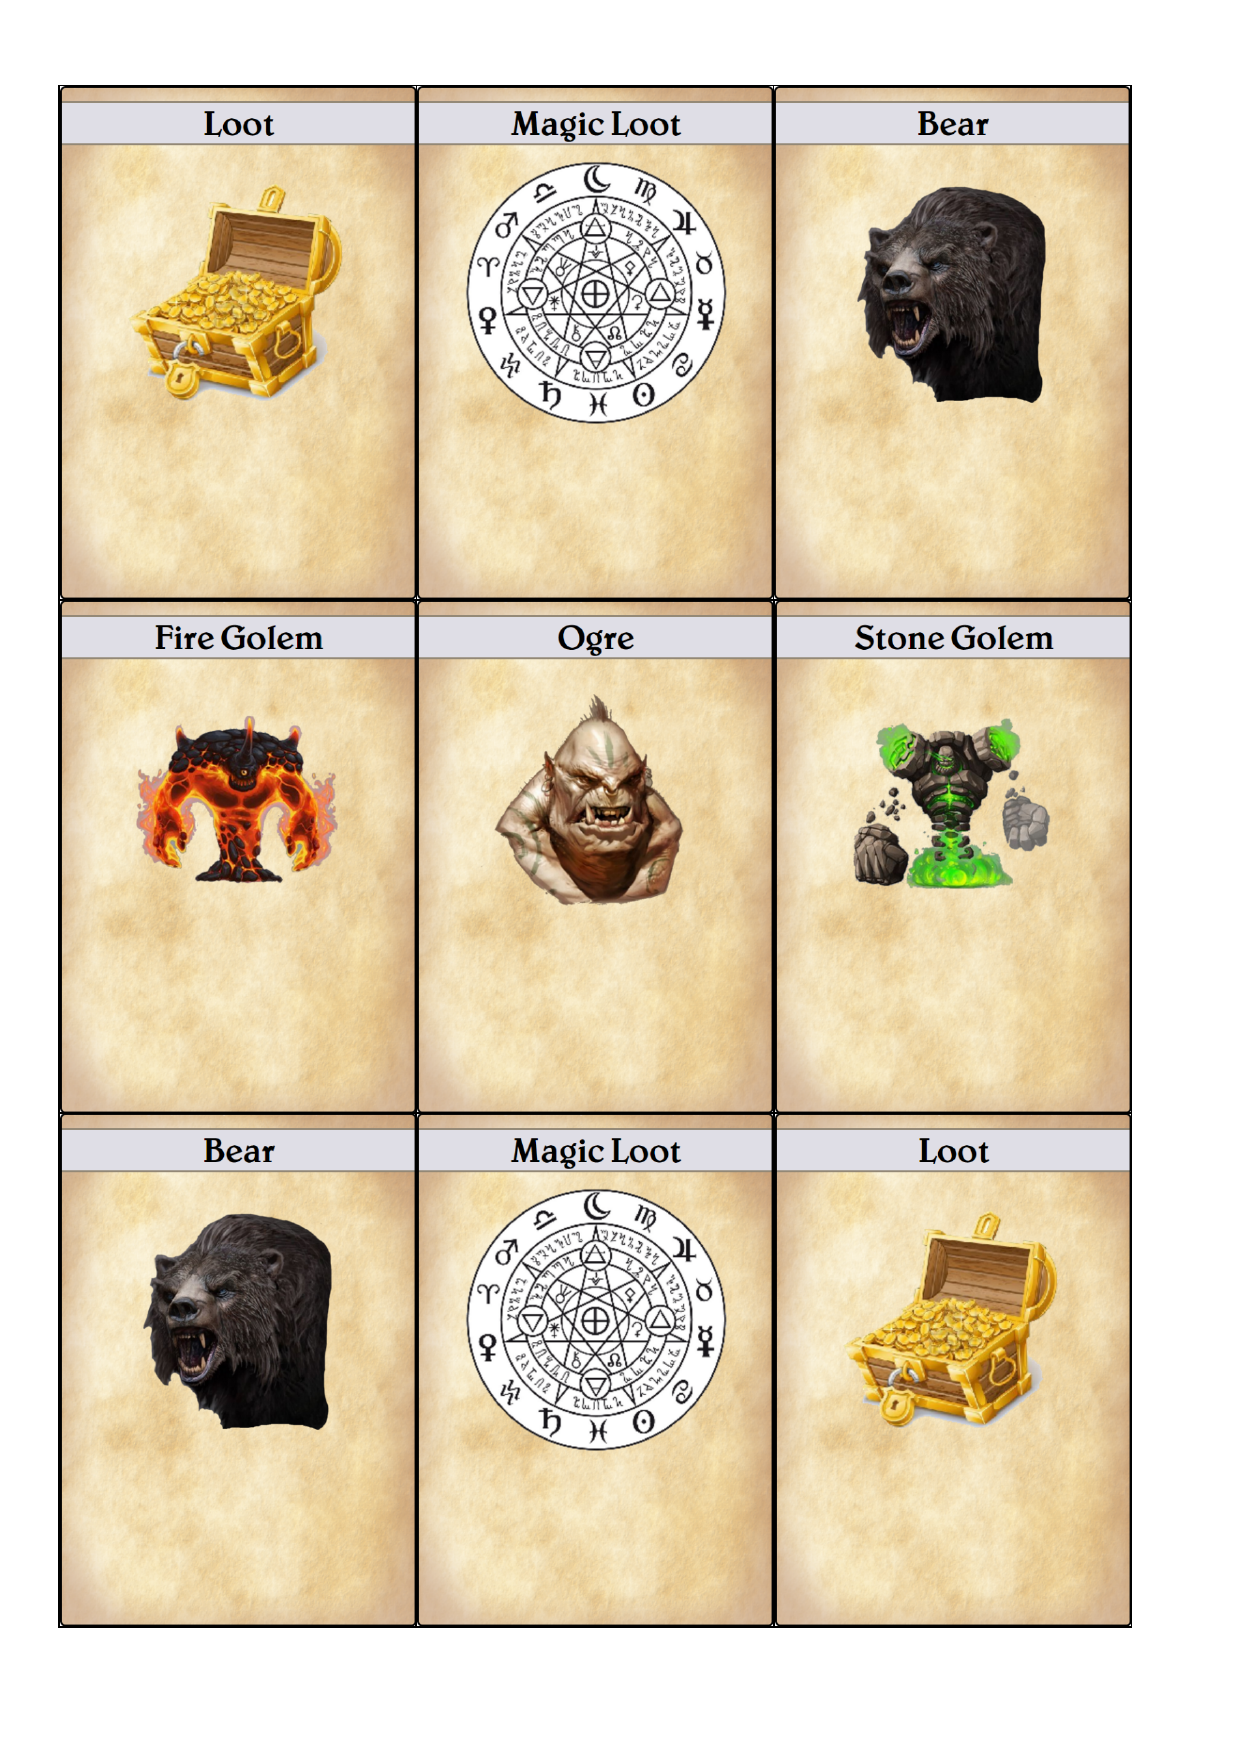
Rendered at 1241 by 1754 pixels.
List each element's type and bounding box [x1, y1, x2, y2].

picture [417, 1114, 773, 1626]
picture [774, 86, 1130, 599]
picture [417, 86, 773, 599]
picture [60, 86, 416, 599]
picture [417, 601, 773, 1112]
picture [775, 1114, 1131, 1626]
picture [60, 1114, 415, 1626]
picture [60, 601, 415, 1112]
picture [775, 601, 1131, 1112]
